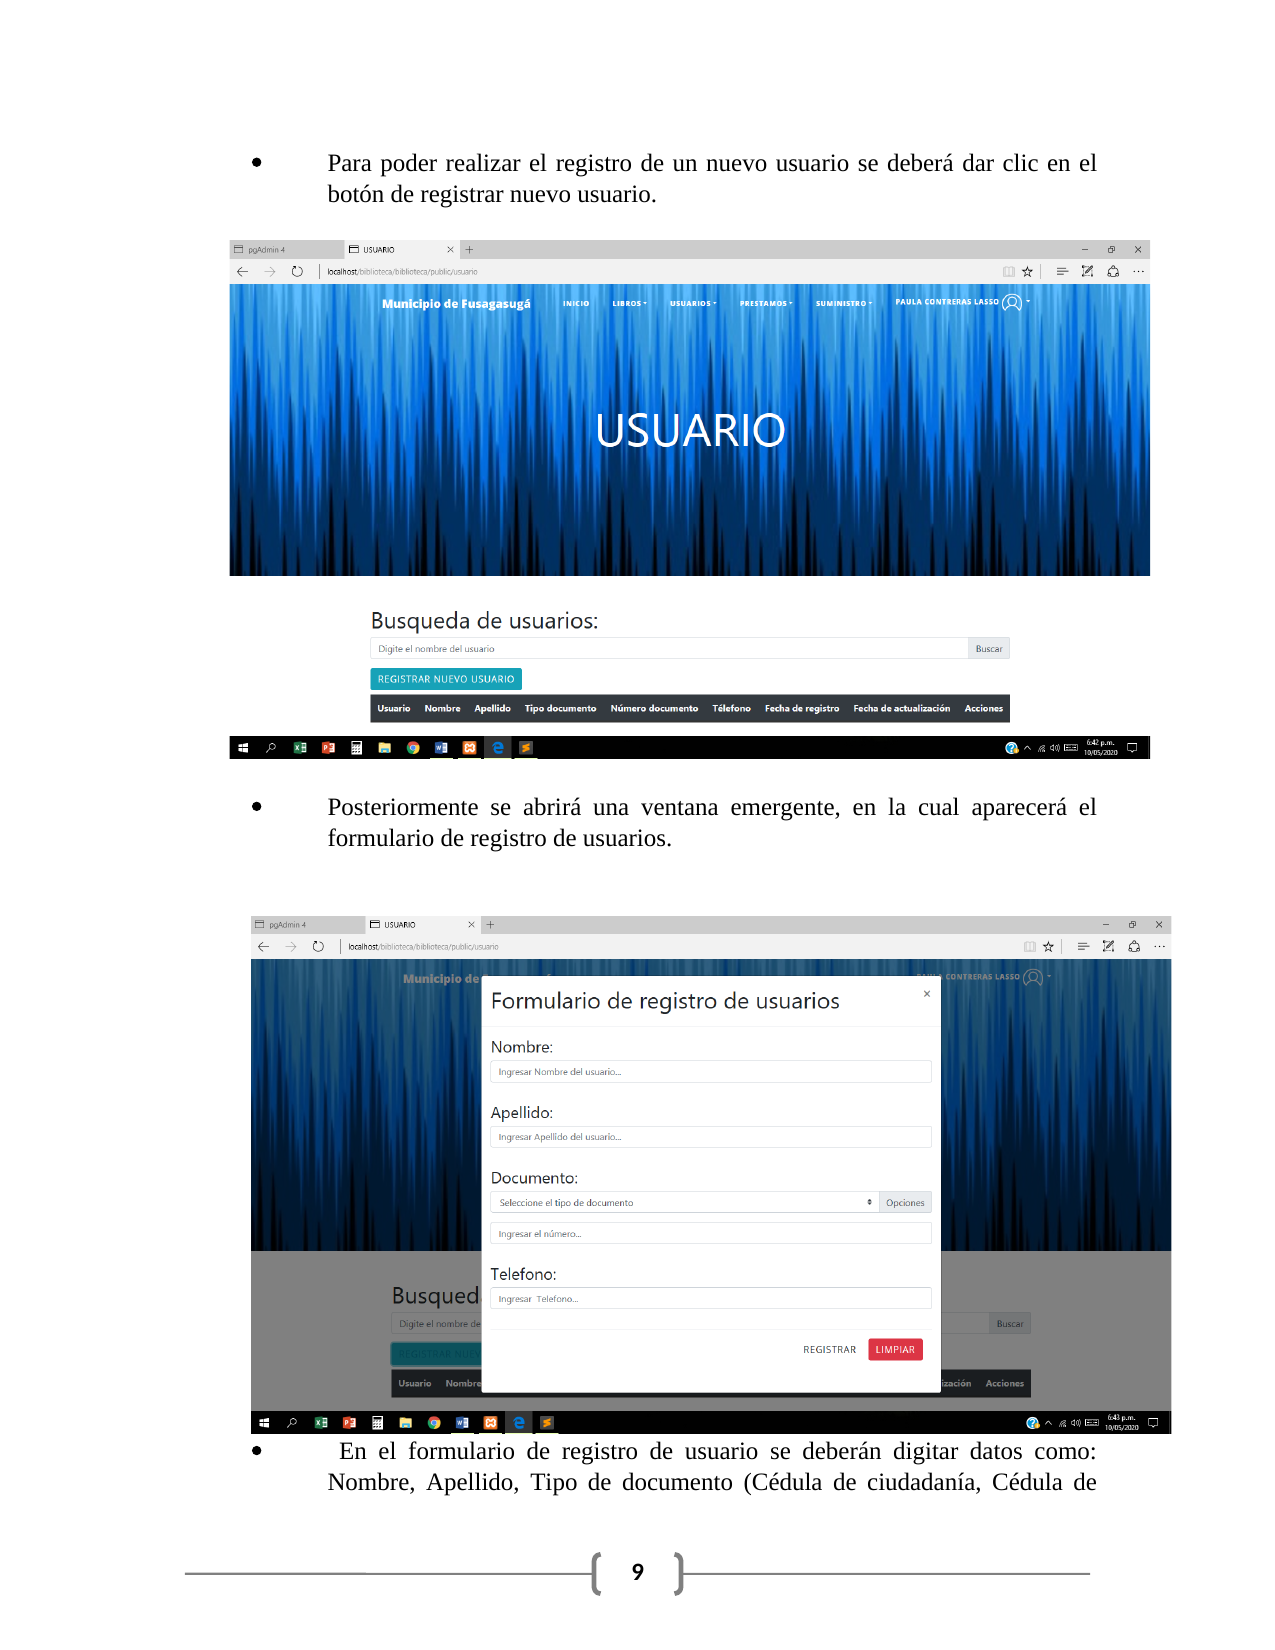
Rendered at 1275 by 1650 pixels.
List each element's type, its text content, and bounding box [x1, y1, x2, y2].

list Para poder realizar el registro de un nuevo usuario se deberá dar clic en el botón de registrar nuevo usuario. [252, 148, 1098, 207]
list Posteriormente se abrirá una ventana emergente, en la cual aparecerá el formulario de registro de usuarios. [252, 792, 1098, 852]
picture [229, 240, 1150, 759]
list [252, 1436, 1098, 1496]
picture [251, 916, 1172, 1434]
